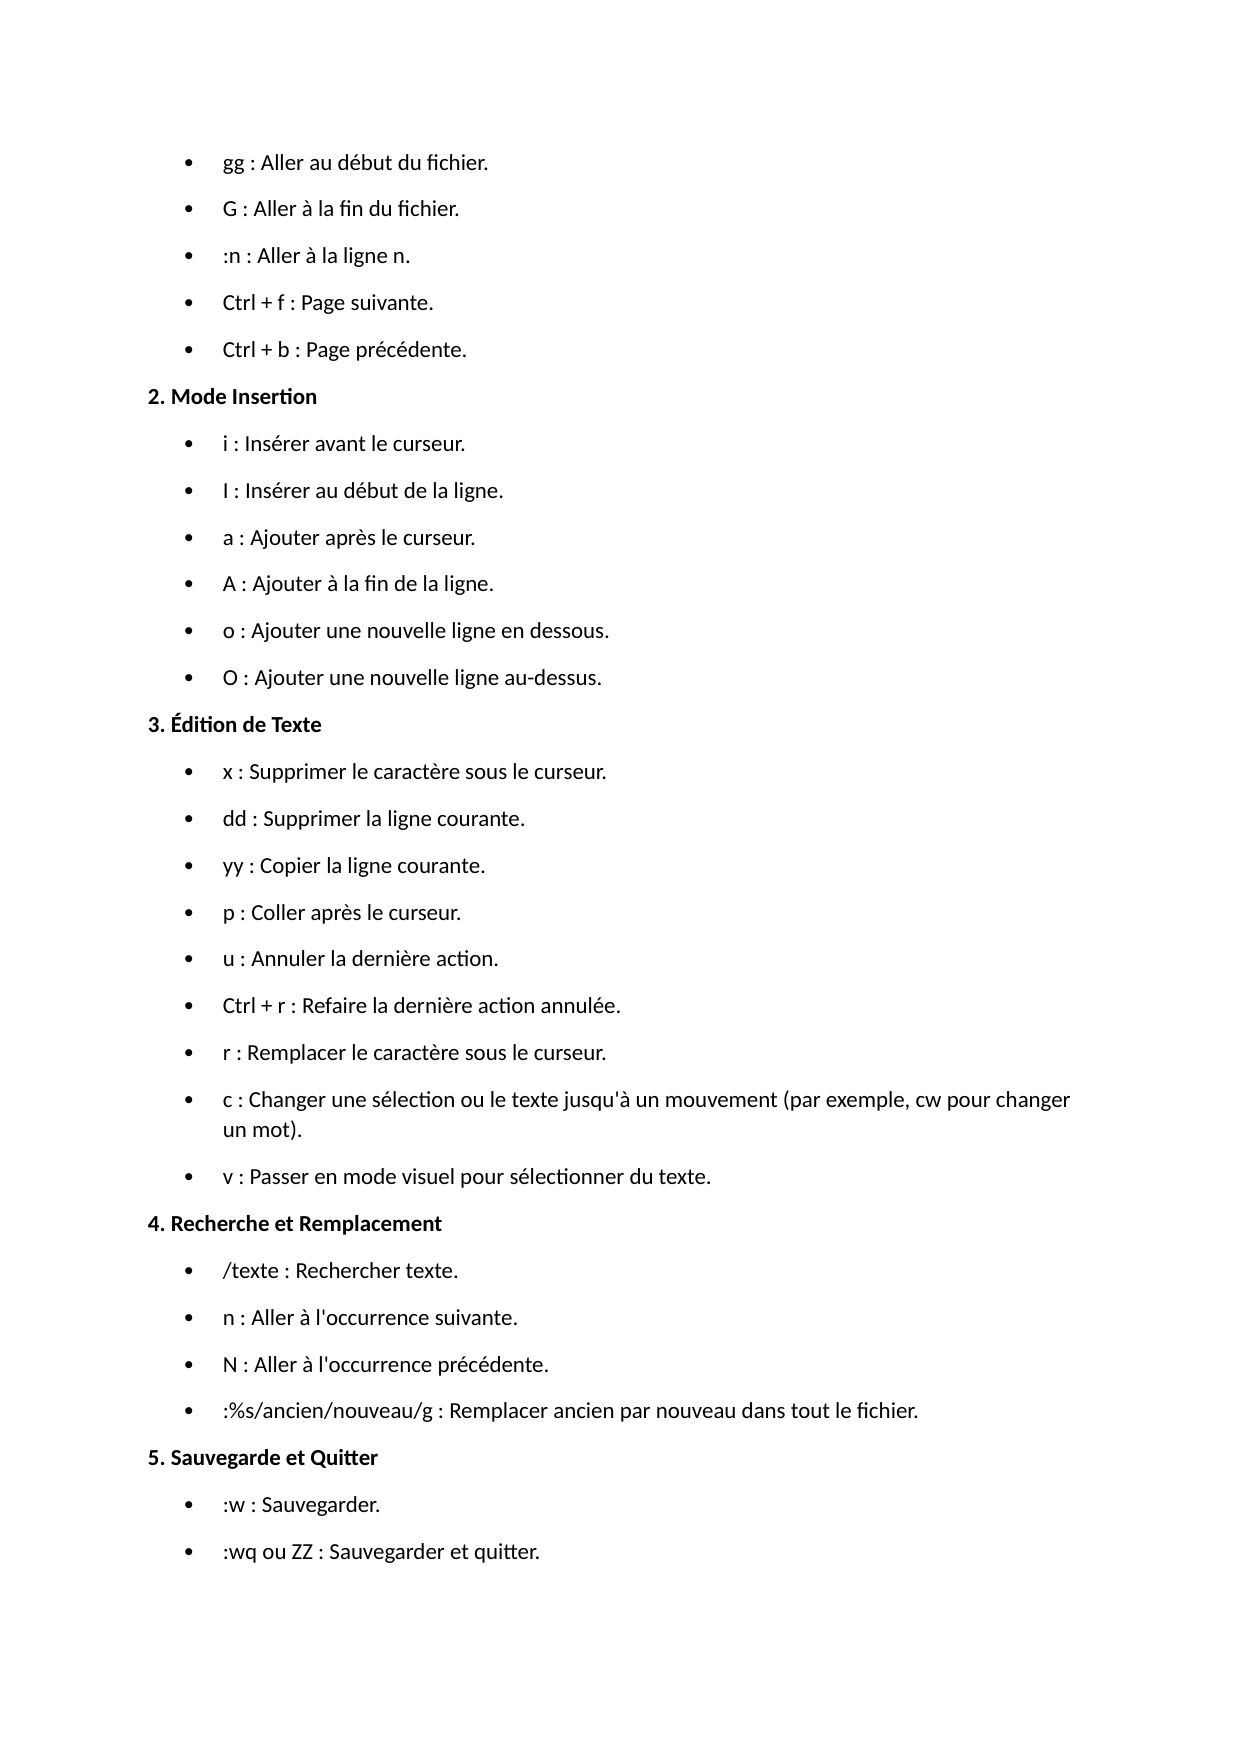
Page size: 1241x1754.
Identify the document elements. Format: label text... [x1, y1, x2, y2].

list :wq ou ZZ : Sauvegarder et quitter. [185, 1537, 1093, 1565]
list c : Changer une sélection ou le texte jusqu'à un mouvement (par exemple, cw pour changer un mot). [185, 1085, 1093, 1143]
list I : Insérer au début de la ligne. [185, 476, 1093, 504]
list Ctrl + r : Refaire la dernière action annulée. [185, 991, 1093, 1019]
text 3. Édition de Texte [148, 710, 1093, 738]
list /texte : Rechercher texte. [185, 1256, 1093, 1284]
list Ctrl + f : Page suivante. [185, 288, 1093, 316]
list u : Annuler la dernière action. [185, 944, 1093, 972]
text 4. Recherche et Remplacement [148, 1209, 1093, 1237]
text 5. Sauvegarde et Quitter [148, 1443, 1093, 1471]
list Ctrl + b : Page précédente. [185, 335, 1093, 363]
list G : Aller à la fin du fichier. [185, 194, 1093, 222]
text 2. Mode Insertion [148, 382, 1093, 410]
list v : Passer en mode visuel pour sélectionner du texte. [185, 1162, 1093, 1190]
list :%s/ancien/nouveau/g : Remplacer ancien par nouveau dans tout le fichier. [185, 1397, 1093, 1424]
list o : Ajouter une nouvelle ligne en dessous. [185, 616, 1093, 644]
list A : Ajouter à la fin de la ligne. [185, 569, 1093, 597]
list O : Ajouter une nouvelle ligne au-dessus. [185, 663, 1093, 691]
list :n : Aller à la ligne n. [185, 241, 1093, 269]
list yy : Copier la ligne courante. [185, 851, 1093, 879]
list r : Remplacer le caractère sous le curseur. [185, 1038, 1093, 1066]
list a : Ajouter après le curseur. [185, 523, 1093, 551]
list p : Coller après le curseur. [185, 898, 1093, 926]
list n : Aller à l'occurrence suivante. [185, 1303, 1093, 1331]
list i : Insérer avant le curseur. [185, 429, 1093, 457]
list x : Supprimer le caractère sous le curseur. [185, 757, 1093, 785]
list dd : Supprimer la ligne courante. [185, 804, 1093, 832]
list N : Aller à l'occurrence précédente. [185, 1350, 1093, 1378]
list gg : Aller au début du fichier. [185, 148, 1093, 176]
list :w : Sauvegarder. [185, 1490, 1093, 1518]
